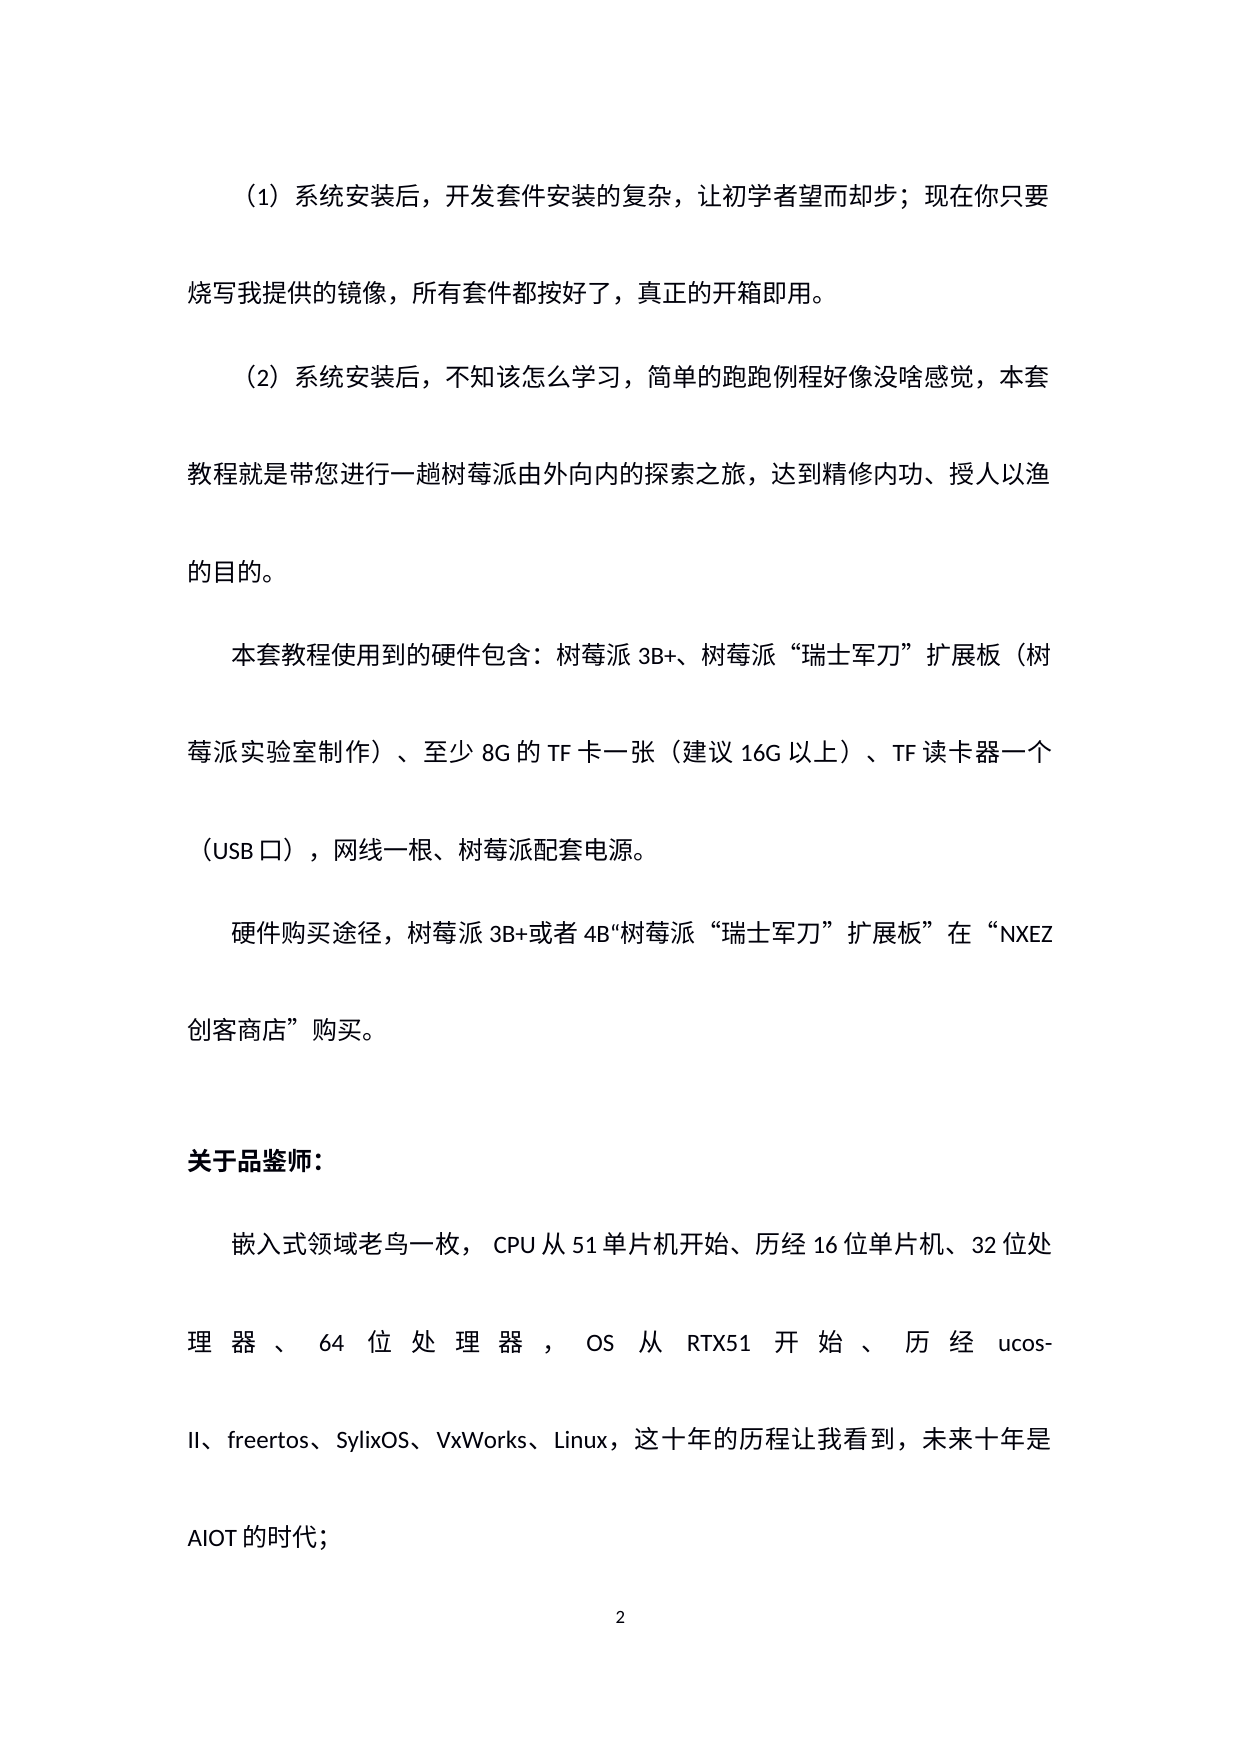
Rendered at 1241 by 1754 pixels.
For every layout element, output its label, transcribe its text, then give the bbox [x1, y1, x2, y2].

text 嵌入式领域老鸟一枚， CPU从51单片机开始、历经16位单片机、32位处理器、64位处理器，OS从RTX51开始、历经ucos-II、freertos、SylixOS、VxWorks、Linux，这十年的历程让我看到，未来十年是AIOT的时代； [187, 1210, 1053, 1568]
text （2）系统安装后，不知该怎么学习，简单的跑跑例程好像没啥感觉，本套教程就是带您进行一趟树莓派由外向内的探索之旅，达到精修内功、授人以渔的目的。 [187, 343, 1053, 603]
text 本套教程使用到的硬件包含：树莓派3B+、树莓派“瑞士军刀”扩展板（树莓派实验室制作）、至少8G的TF卡一张（建议16G以上）、TF读卡器一个（USB口），网线一根、树莓派配套电源。 [187, 621, 1053, 881]
text 关于品鉴师： [187, 1127, 1053, 1192]
text （1）系统安装后，开发套件安装的复杂，让初学者望而却步；现在你只要烧写我提供的镜像，所有套件都按好了，真正的开箱即用。 [187, 162, 1053, 324]
text 硬件购买途径，树莓派3B+或者4B“树莓派“瑞士军刀”扩展板”在“NXEZ创客商店”购买。 [187, 899, 1053, 1061]
